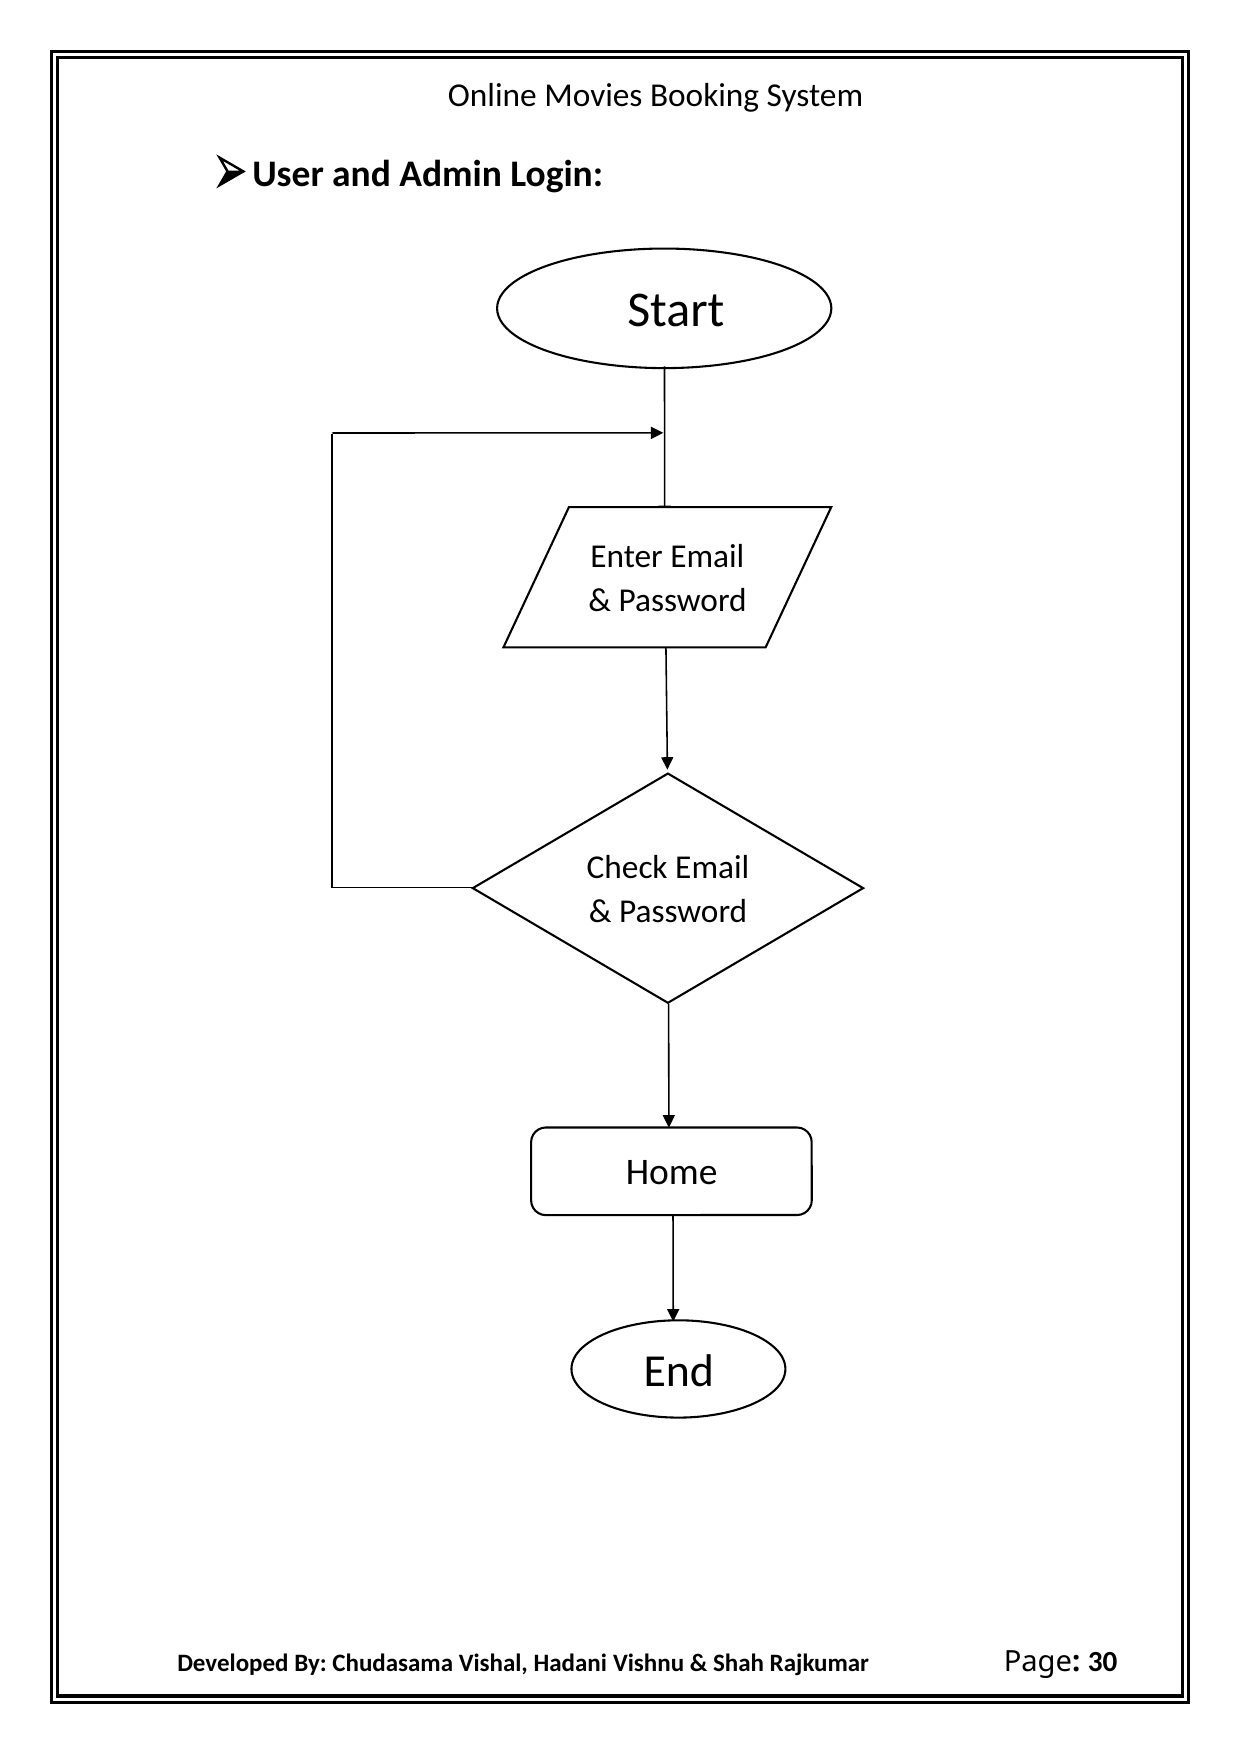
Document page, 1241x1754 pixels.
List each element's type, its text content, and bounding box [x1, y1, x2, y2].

list User and Admin Login: [214, 150, 1134, 196]
